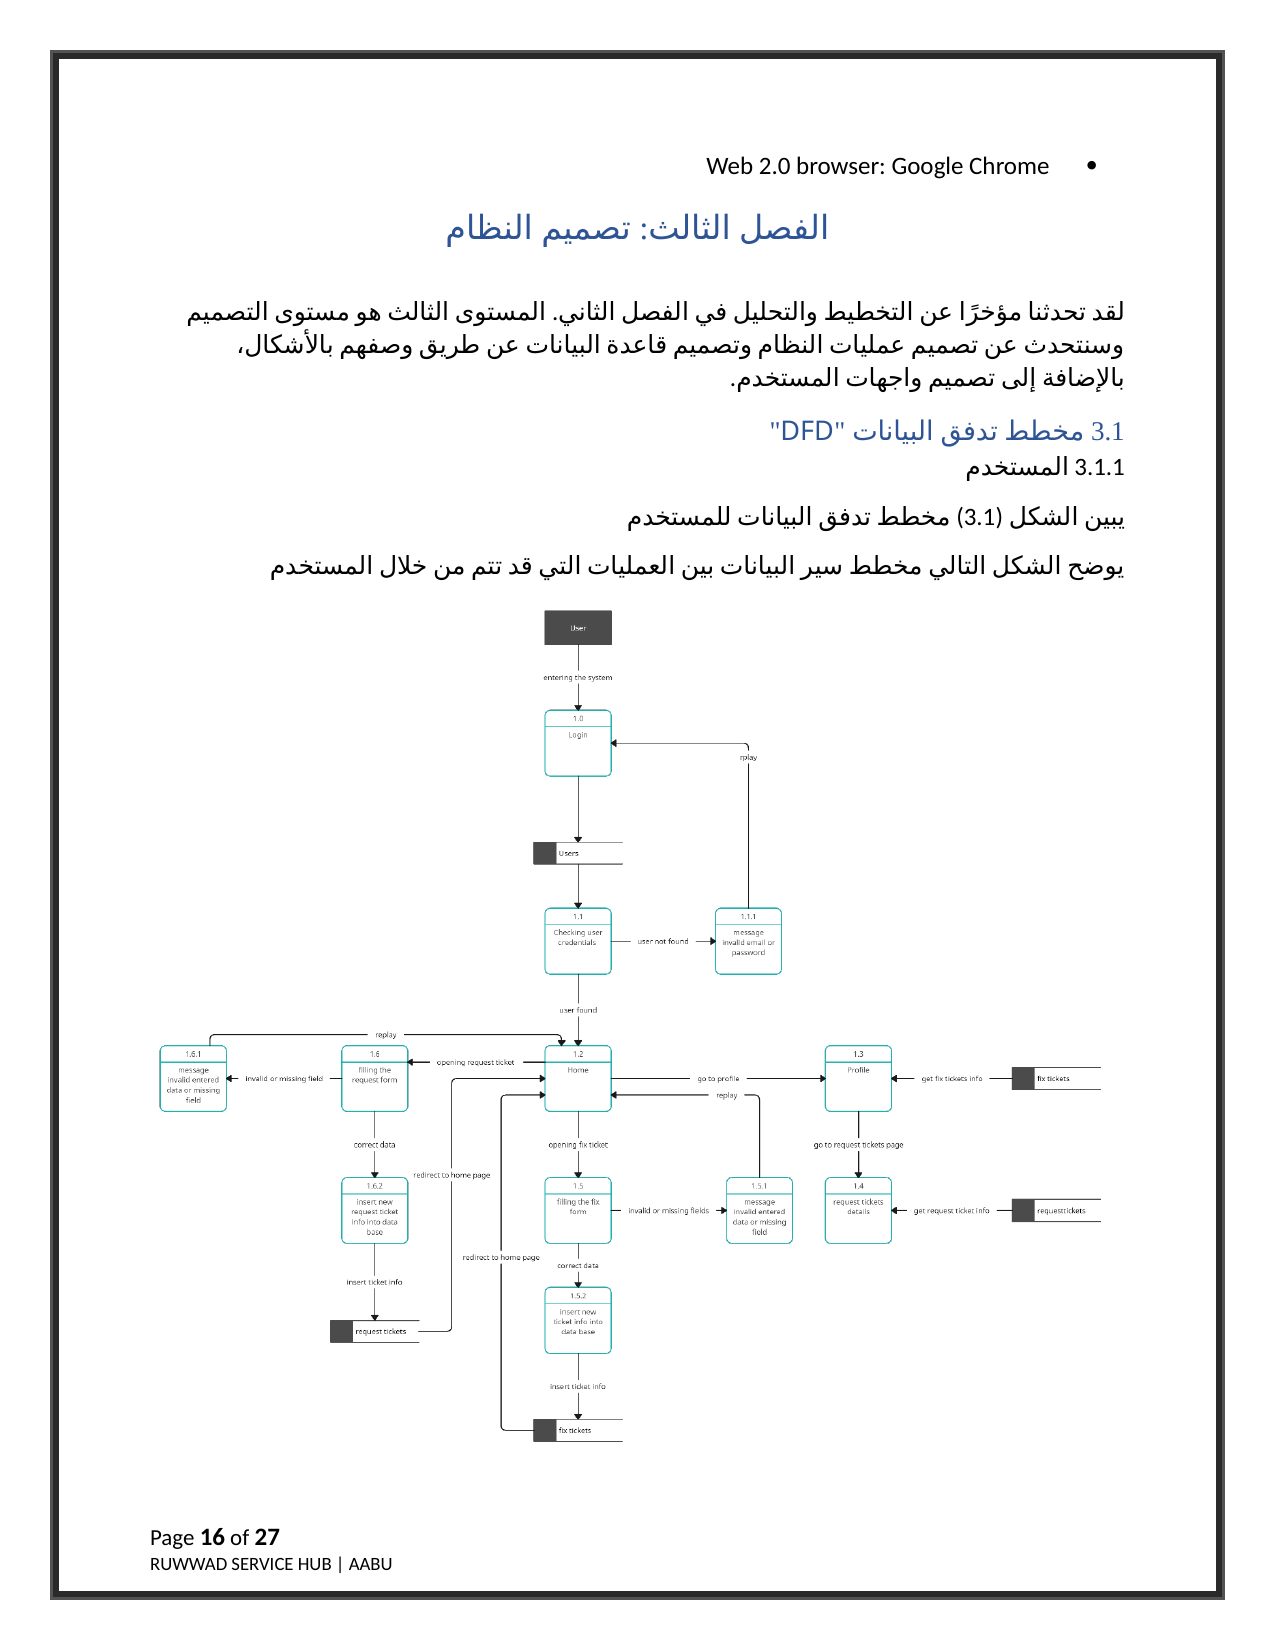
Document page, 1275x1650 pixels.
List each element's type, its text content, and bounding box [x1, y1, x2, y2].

subtitle 3.1 مخطط تدفق البيانات "DFD" [150, 412, 1125, 448]
text يبين الشكل (3.1) مخطط تدفق البيانات للمستخدم [150, 501, 1125, 531]
list Web 2.0 browser: Google Chrome [150, 150, 1087, 181]
picture [150, 600, 1125, 1452]
text لقد تحدثنا مؤخرًا عن التخطيط والتحليل في الفصل الثاني. المستوى الثالث هو مستوى التصميم وسنتحدث عن تصميم عمليات النظام وتصميم قاعدة البيانات عن طريق وصفهم بالأشكال، بالإضافة إلى تصميم واجهات المستخدم. [150, 296, 1125, 392]
text يوضح الشكل التالي مخطط سير البيانات بين العمليات التي قد تتم من خلال المستخدم [150, 551, 1125, 581]
text 3.1.1 المستخدم [150, 451, 1125, 482]
subtitle الفصل الثالث: تصميم النظام [150, 208, 1125, 246]
